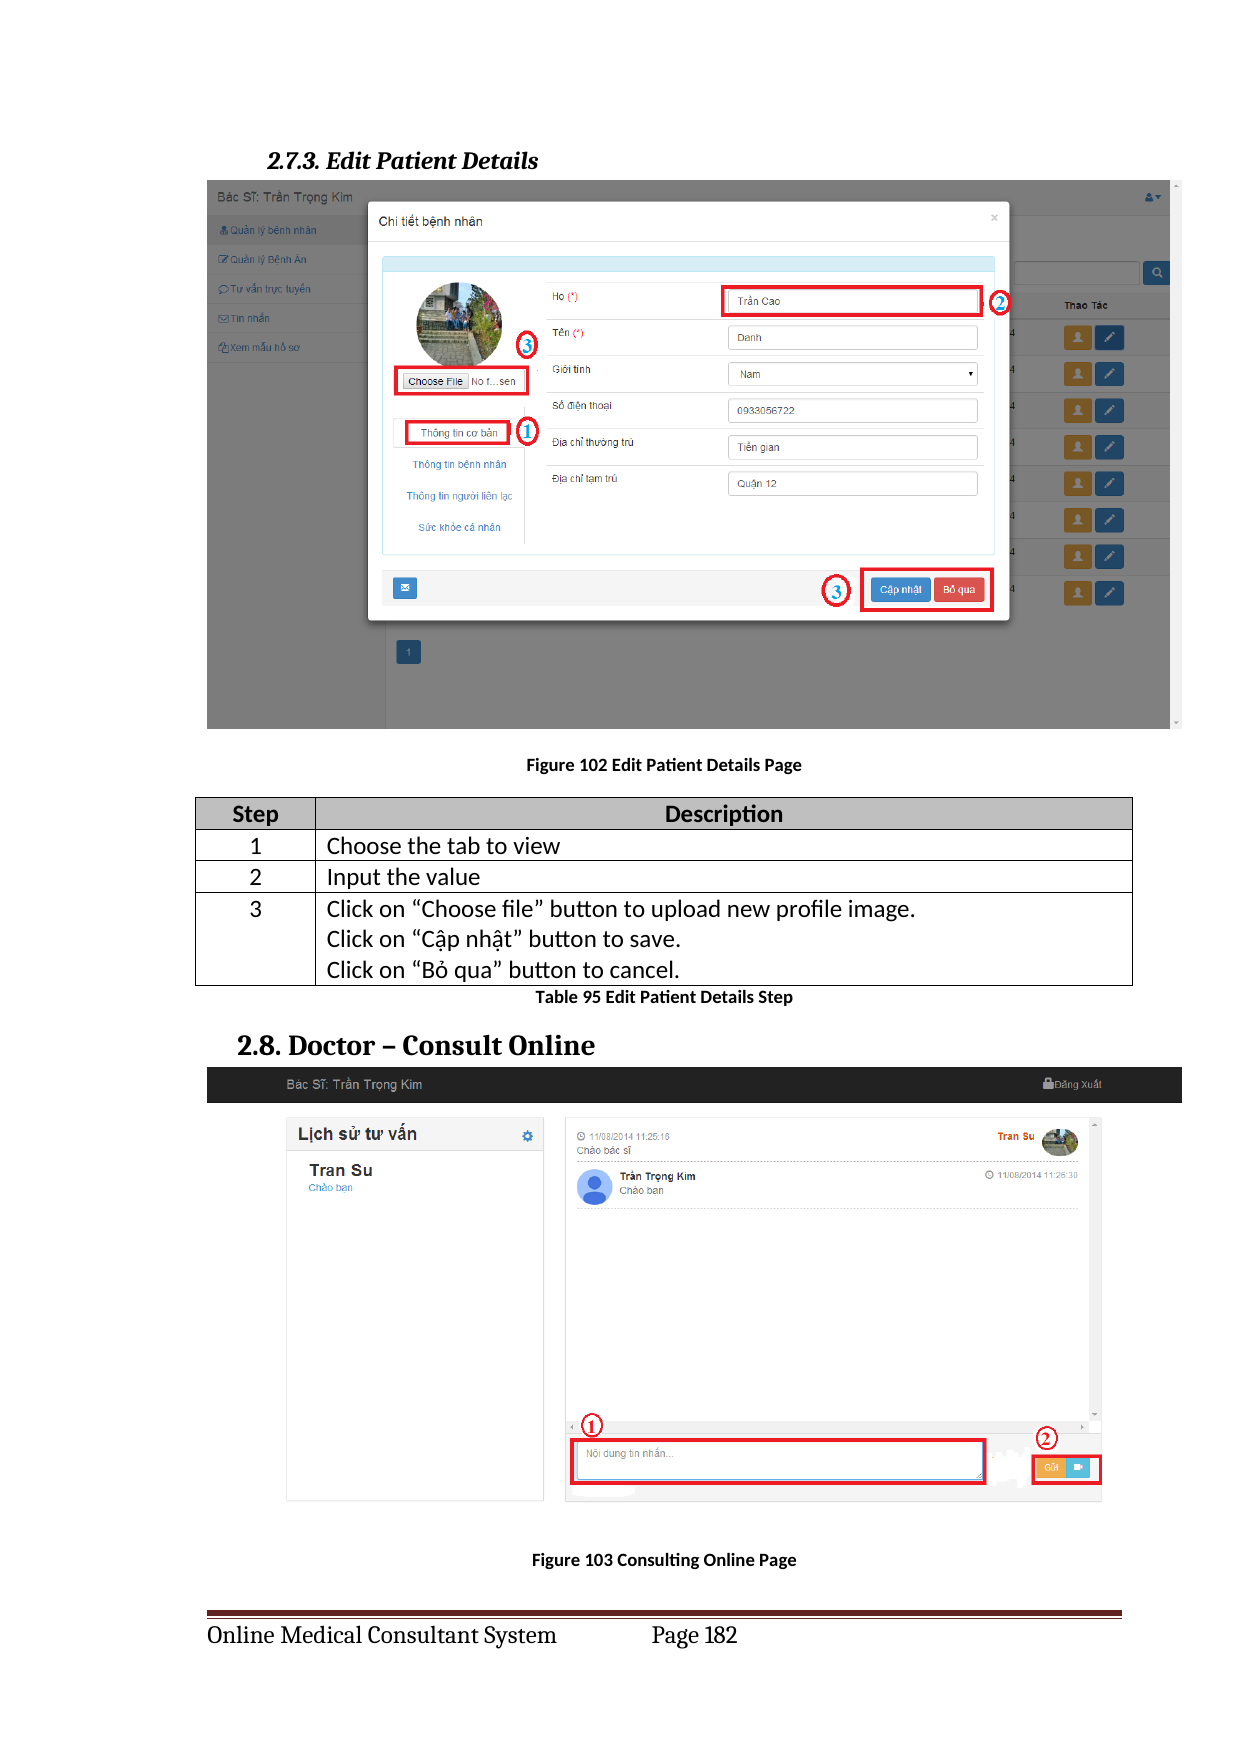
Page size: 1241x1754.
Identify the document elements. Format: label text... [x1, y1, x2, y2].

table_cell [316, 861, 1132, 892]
subtitle Doctor – Consult Online [237, 1029, 1122, 1063]
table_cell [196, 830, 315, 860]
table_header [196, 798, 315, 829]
picture [207, 1067, 1182, 1523]
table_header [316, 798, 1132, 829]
subtitle Edit Patient Details [267, 147, 1122, 176]
picture [207, 180, 1182, 729]
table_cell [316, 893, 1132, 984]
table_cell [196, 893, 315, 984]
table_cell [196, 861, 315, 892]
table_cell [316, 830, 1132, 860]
